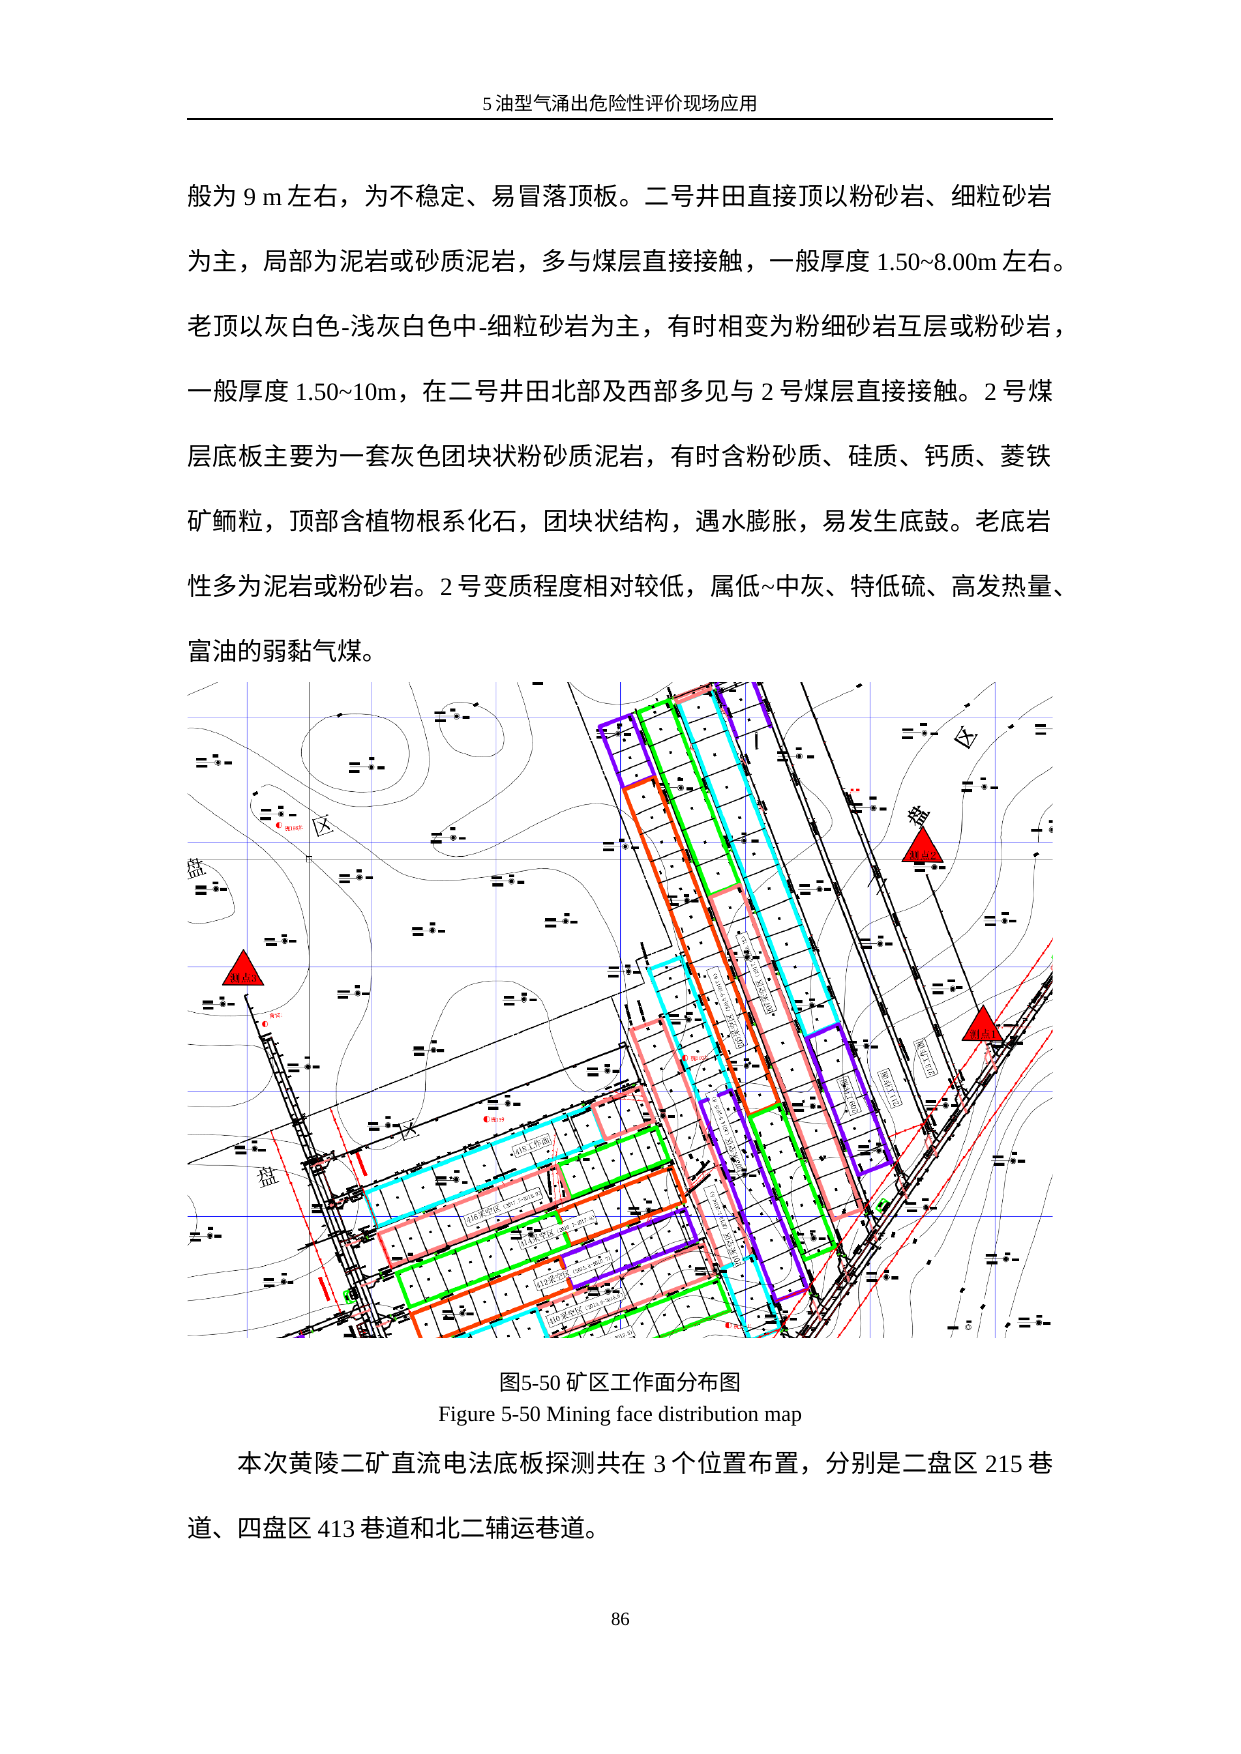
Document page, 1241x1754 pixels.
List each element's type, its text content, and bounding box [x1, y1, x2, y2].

text 本次黄陵二矿直流电法底板探测共在3个位置布置，分别是二盘区215巷道、四盘区413巷道和北二辅运巷道。 [187, 1429, 1053, 1559]
picture [187, 682, 1053, 1338]
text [187, 162, 1053, 682]
